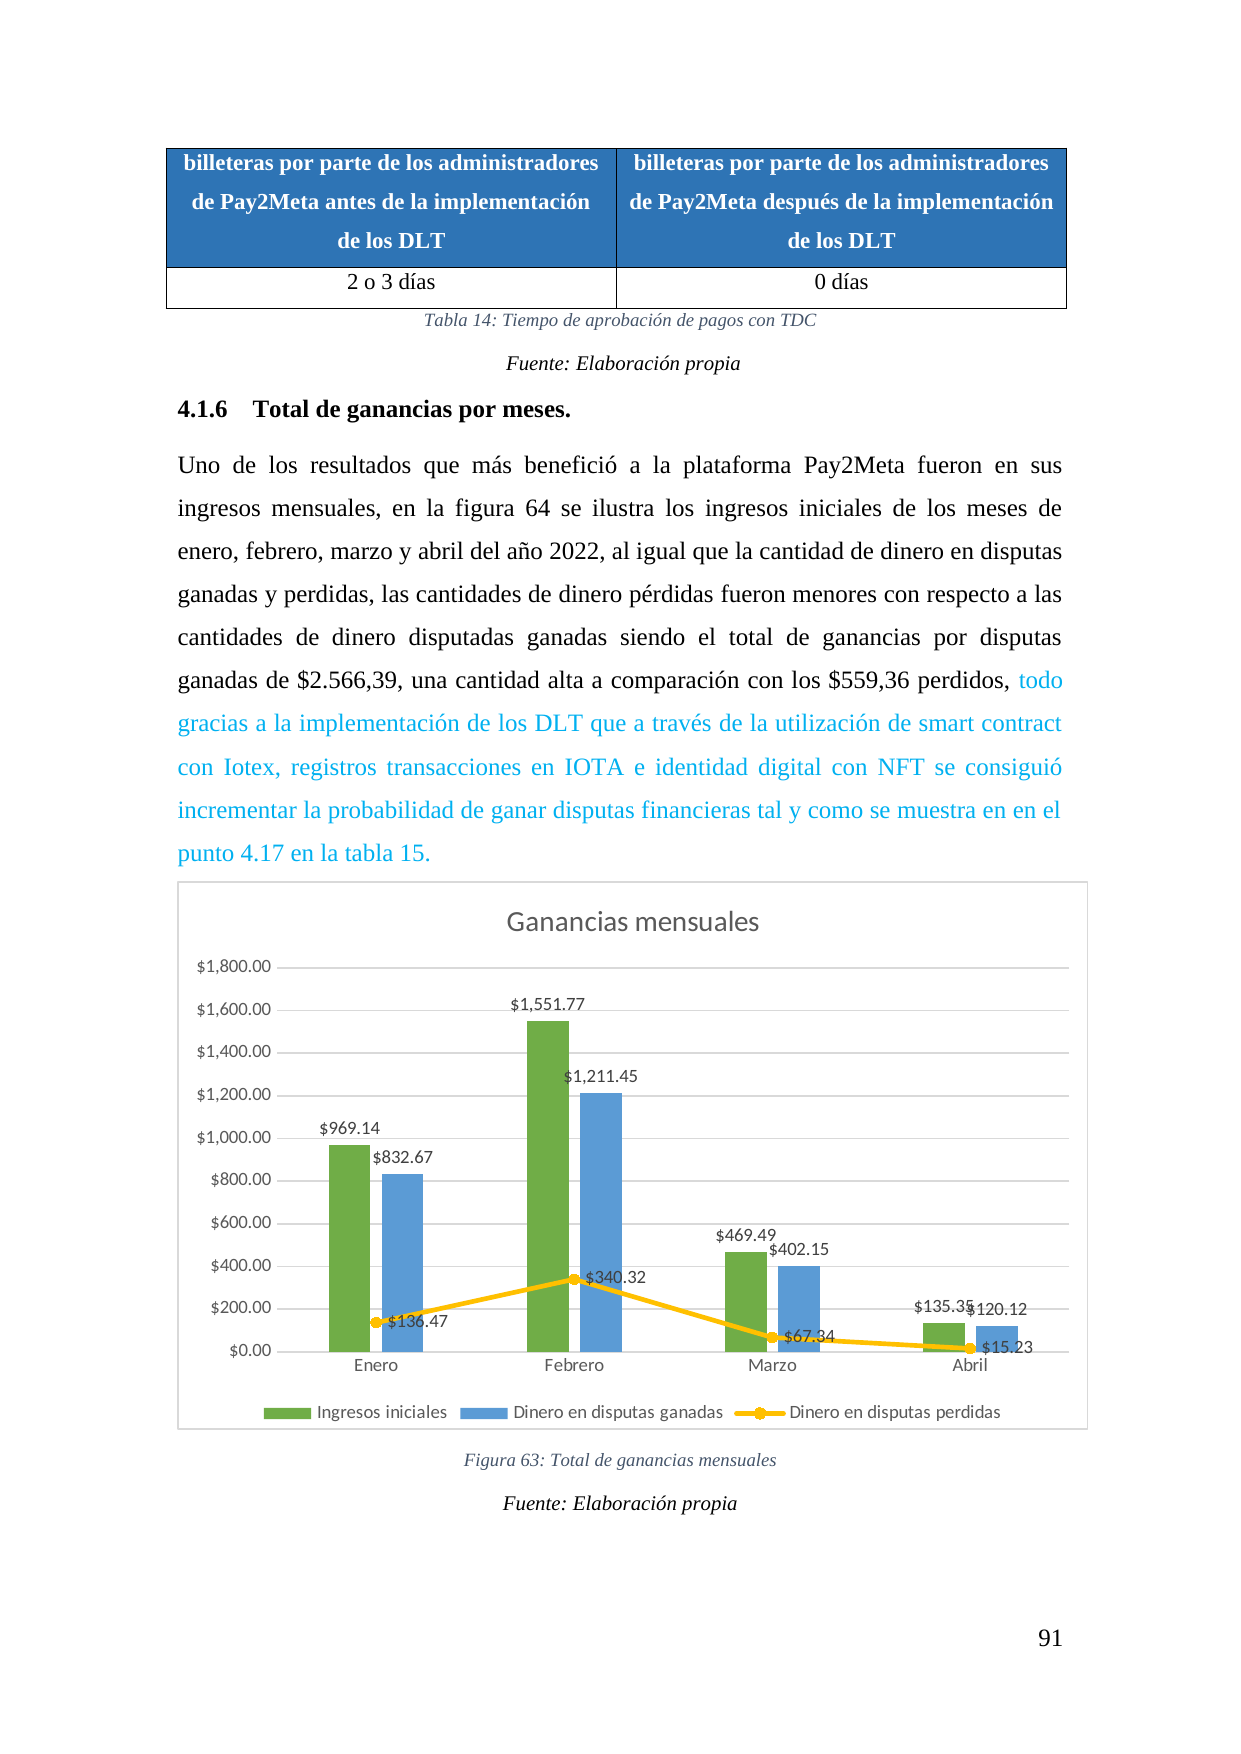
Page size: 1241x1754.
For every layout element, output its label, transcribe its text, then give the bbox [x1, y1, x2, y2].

table_cell 0 días [617, 268, 1066, 308]
list Total de ganancias por meses. [177, 394, 1063, 423]
text Uno de los resultados que más benefició a la plataforma Pay2Meta fueron en sus ingresos mensuales, en la figura 64 se ilustra los ingresos iniciales de los meses de enero, febrero, marzo y abril del año 2022, al igual que la cantidad de dinero en disputas ganadas y perdidas, las cantidades de dinero pérdidas fueron menores con respecto a las cantidades de dinero disputadas ganadas siendo el total de ganancias por disputas ganadas de $2.566,39, una cantidad alta a comparación con los $559,36 perdidos, todo gracias a la implementación de los DLT que a través de la utilización de smart contract con Iotex, registros transacciones en IOTA e identidad digital con NFT se consiguió incrementar la probabilidad de ganar disputas financieras tal y como se muestra en en el punto 4.17 en la tabla 15. [177, 450, 1063, 867]
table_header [617, 149, 1066, 267]
text Fuente: Elaboración propia [177, 351, 1063, 375]
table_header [167, 149, 616, 267]
text Fuente: Elaboración propia [177, 1491, 1063, 1515]
table_cell 2 o 3 días [167, 268, 616, 308]
